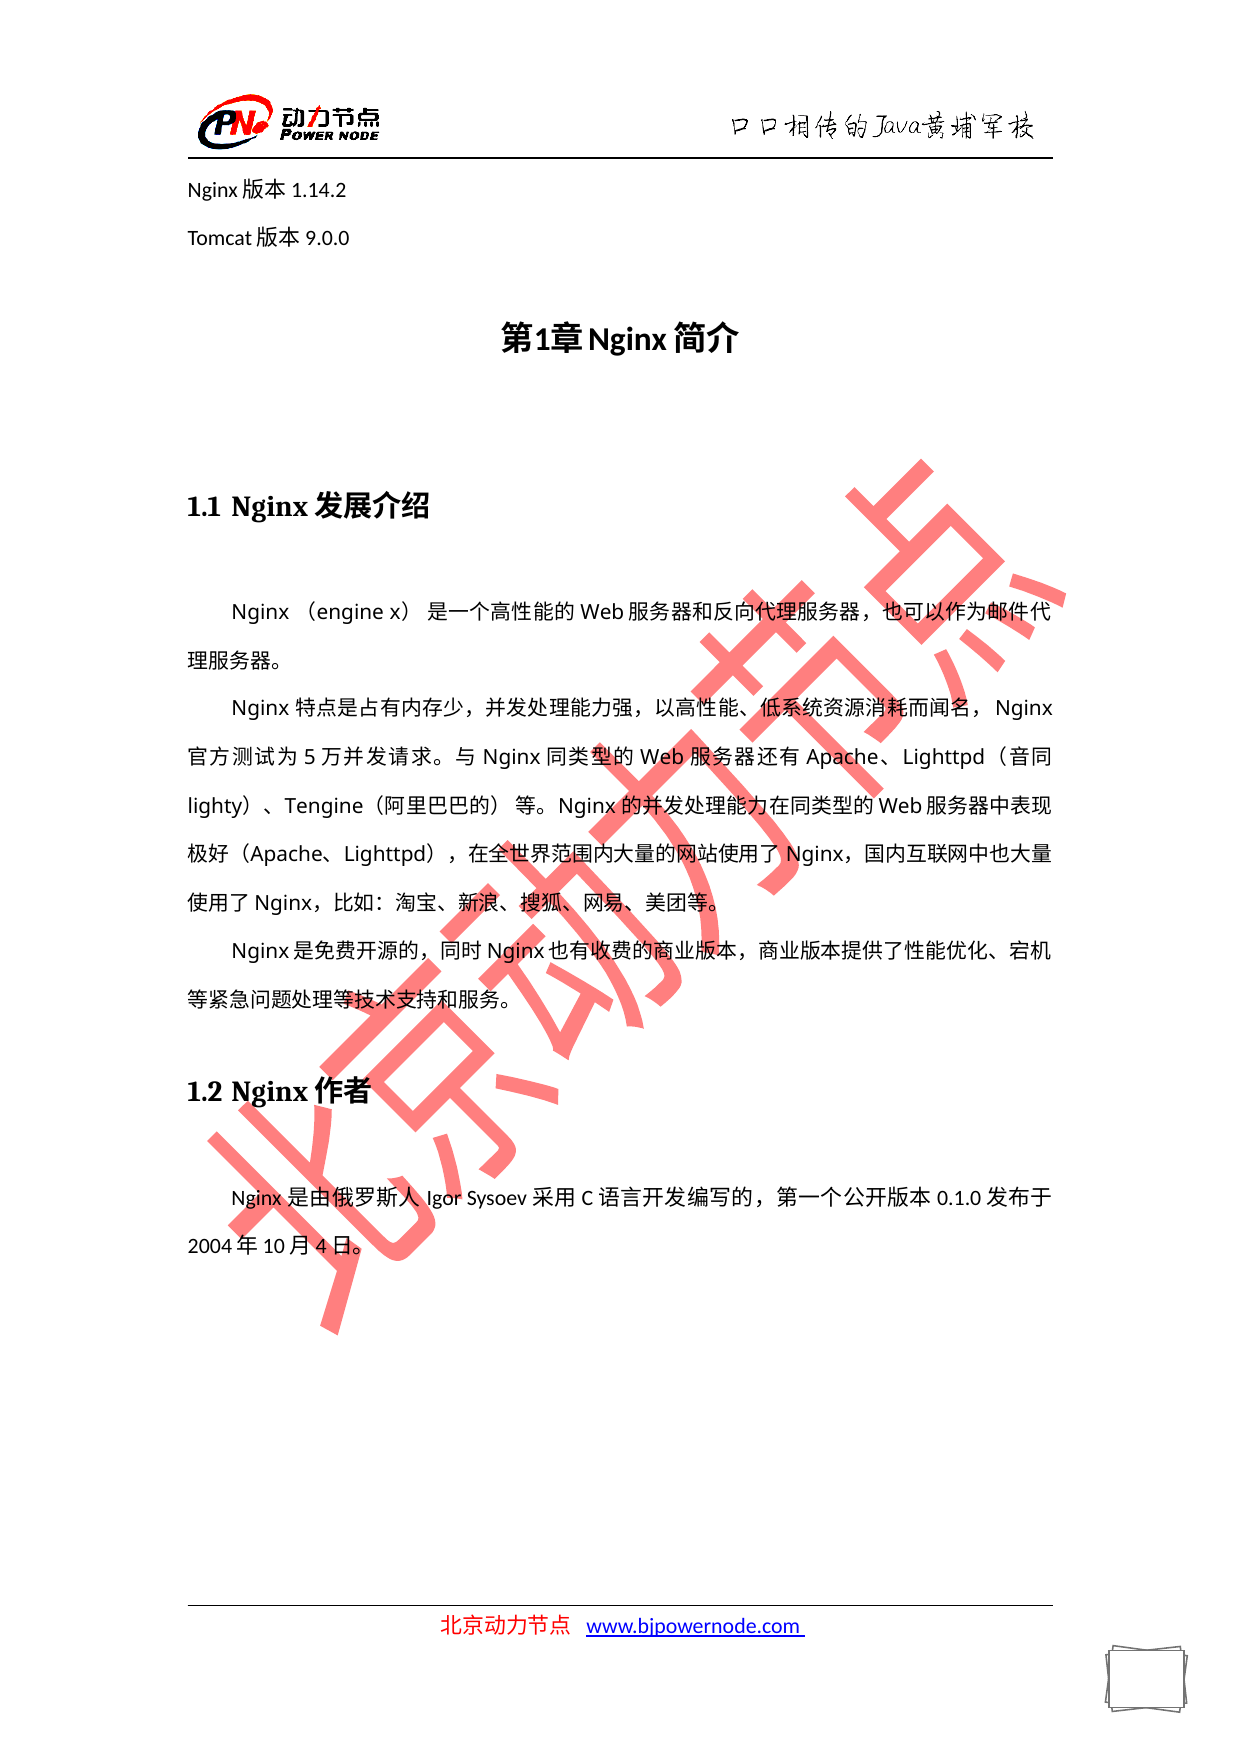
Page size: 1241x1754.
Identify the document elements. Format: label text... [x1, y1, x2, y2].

subtitle Nginx作者 [187, 1056, 1053, 1121]
picture [187, 88, 1053, 155]
text Nginx （engine x） 是一个高性能的Web服务器和反向代理服务器，也可以作为邮件代理服务器。 [187, 594, 1053, 675]
text Nginx是免费开源的，同时Nginx也有收费的商业版本，商业版本提供了性能优化、宕机等紧急问题处理等技术支持和服务。 [187, 933, 1053, 1014]
text Tomcat版本 9.0.0 [187, 220, 1053, 252]
subtitle Nginx简介 [187, 304, 1053, 369]
text Nginx 特点是占有内存少，并发处理能力强，以高性能、低系统资源消耗而闻名，Nginx官方测试为5万并发请求。与Nginx同类型的Web服务器还有Apache、Lighttpd（音同lighty）、Tengine（阿里巴巴的） 等。Nginx 的并发处理能力在同类型的Web服务器中表现极好（Apache、Lighttpd），在全世界范围内大量的网站使用了Nginx，国内互联网中也大量使用了Nginx，比如：淘宝、新浪、搜狐、网易、美团等。 [187, 690, 1053, 918]
text Nginx 是由俄罗斯人 Igor Sysoev 采用C语言开发编写的，第一个公开版本0.1.0发布于2004年10月4日。 [187, 1179, 1053, 1261]
subtitle Nginx发展介绍 [187, 471, 1053, 536]
text Nginx版本 1.14.2 [187, 172, 1053, 204]
